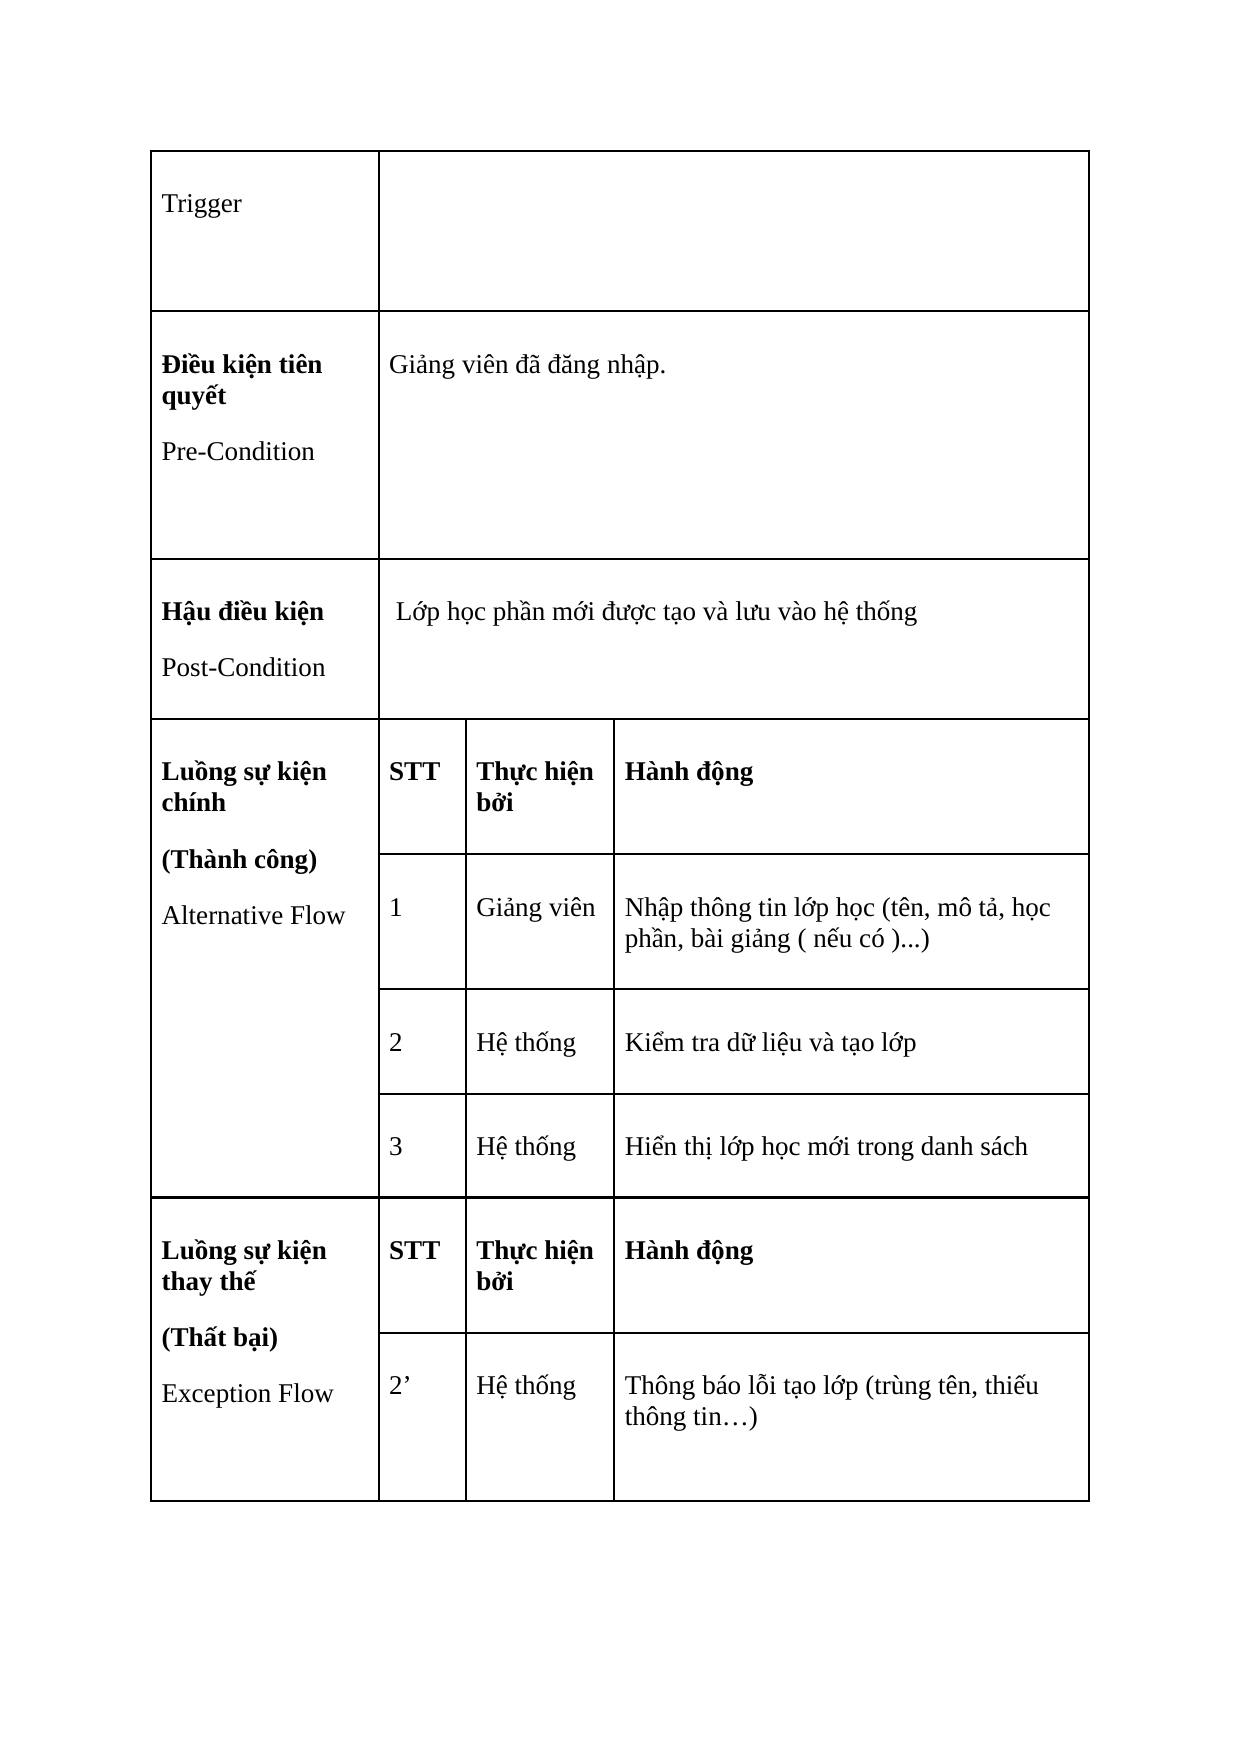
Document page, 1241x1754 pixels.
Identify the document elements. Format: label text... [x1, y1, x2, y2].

table_cell Luồng sự kiện chính (Thành công) Alternative Flow [152, 720, 378, 1196]
table_cell Hệ thống [467, 990, 613, 1092]
table_cell Hiển thị lớp học mới trong danh sách [615, 1095, 1088, 1196]
table_cell Nhập thông tin lớp học (tên, mô tả, học phần, bài giảng ( nếu có )...) [615, 855, 1088, 988]
table_cell Hệ thống [467, 1095, 613, 1196]
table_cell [152, 152, 378, 310]
table_cell Hành động [615, 1199, 1088, 1332]
table_cell 2’ [380, 1334, 465, 1500]
table_cell Giảng viên [467, 855, 613, 988]
table_cell 1 [380, 855, 465, 988]
table_cell STT [380, 720, 465, 853]
table_cell STT [380, 1199, 465, 1332]
table_cell Kiểm tra dữ liệu và tạo lớp [615, 990, 1088, 1092]
table_cell Giảng viên đã đăng nhập. [380, 312, 1088, 558]
table_cell Hậu điều kiện Post-Condition [152, 560, 378, 718]
table_cell Thông báo lỗi tạo lớp (trùng tên, thiếu thông tin…) [615, 1334, 1088, 1500]
table_cell Điều kiện tiên quyết Pre-Condition [152, 312, 378, 558]
table_cell 3 [380, 1095, 465, 1196]
table_cell Hệ thống [467, 1334, 613, 1500]
table_cell Luồng sự kiện thay thế (Thất bại) Exception Flow [152, 1199, 378, 1500]
table_cell Lớp học phần mới được tạo và lưu vào hệ thống [380, 560, 1088, 718]
table_cell Hành động [615, 720, 1088, 853]
table_cell Thực hiện bởi [467, 720, 613, 853]
table_cell Thực hiện bởi [467, 1199, 613, 1332]
table_cell 2 [380, 990, 465, 1092]
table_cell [380, 152, 1088, 310]
